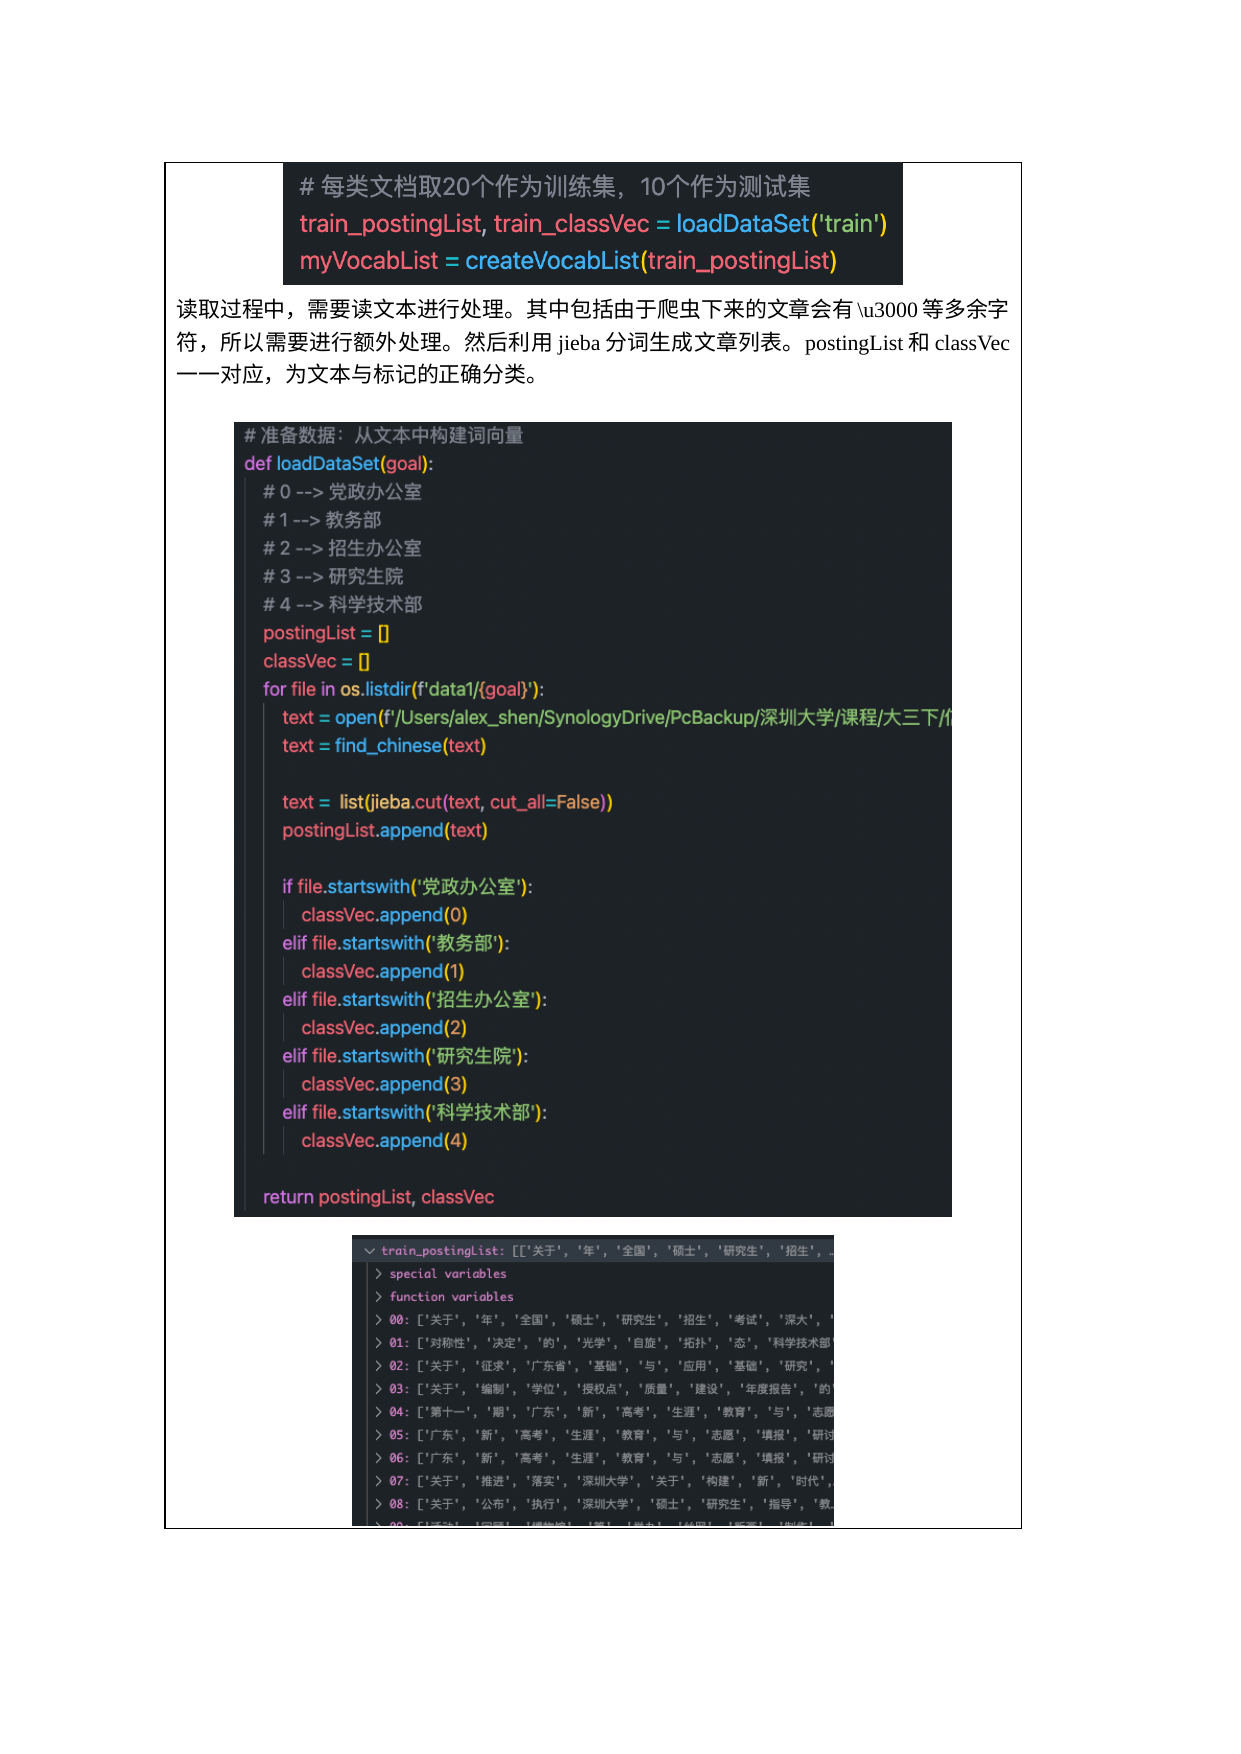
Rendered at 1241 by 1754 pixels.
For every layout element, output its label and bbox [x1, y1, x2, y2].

picture [234, 422, 952, 1217]
table_header [166, 163, 1021, 1528]
picture [352, 1235, 834, 1526]
picture [283, 162, 903, 285]
